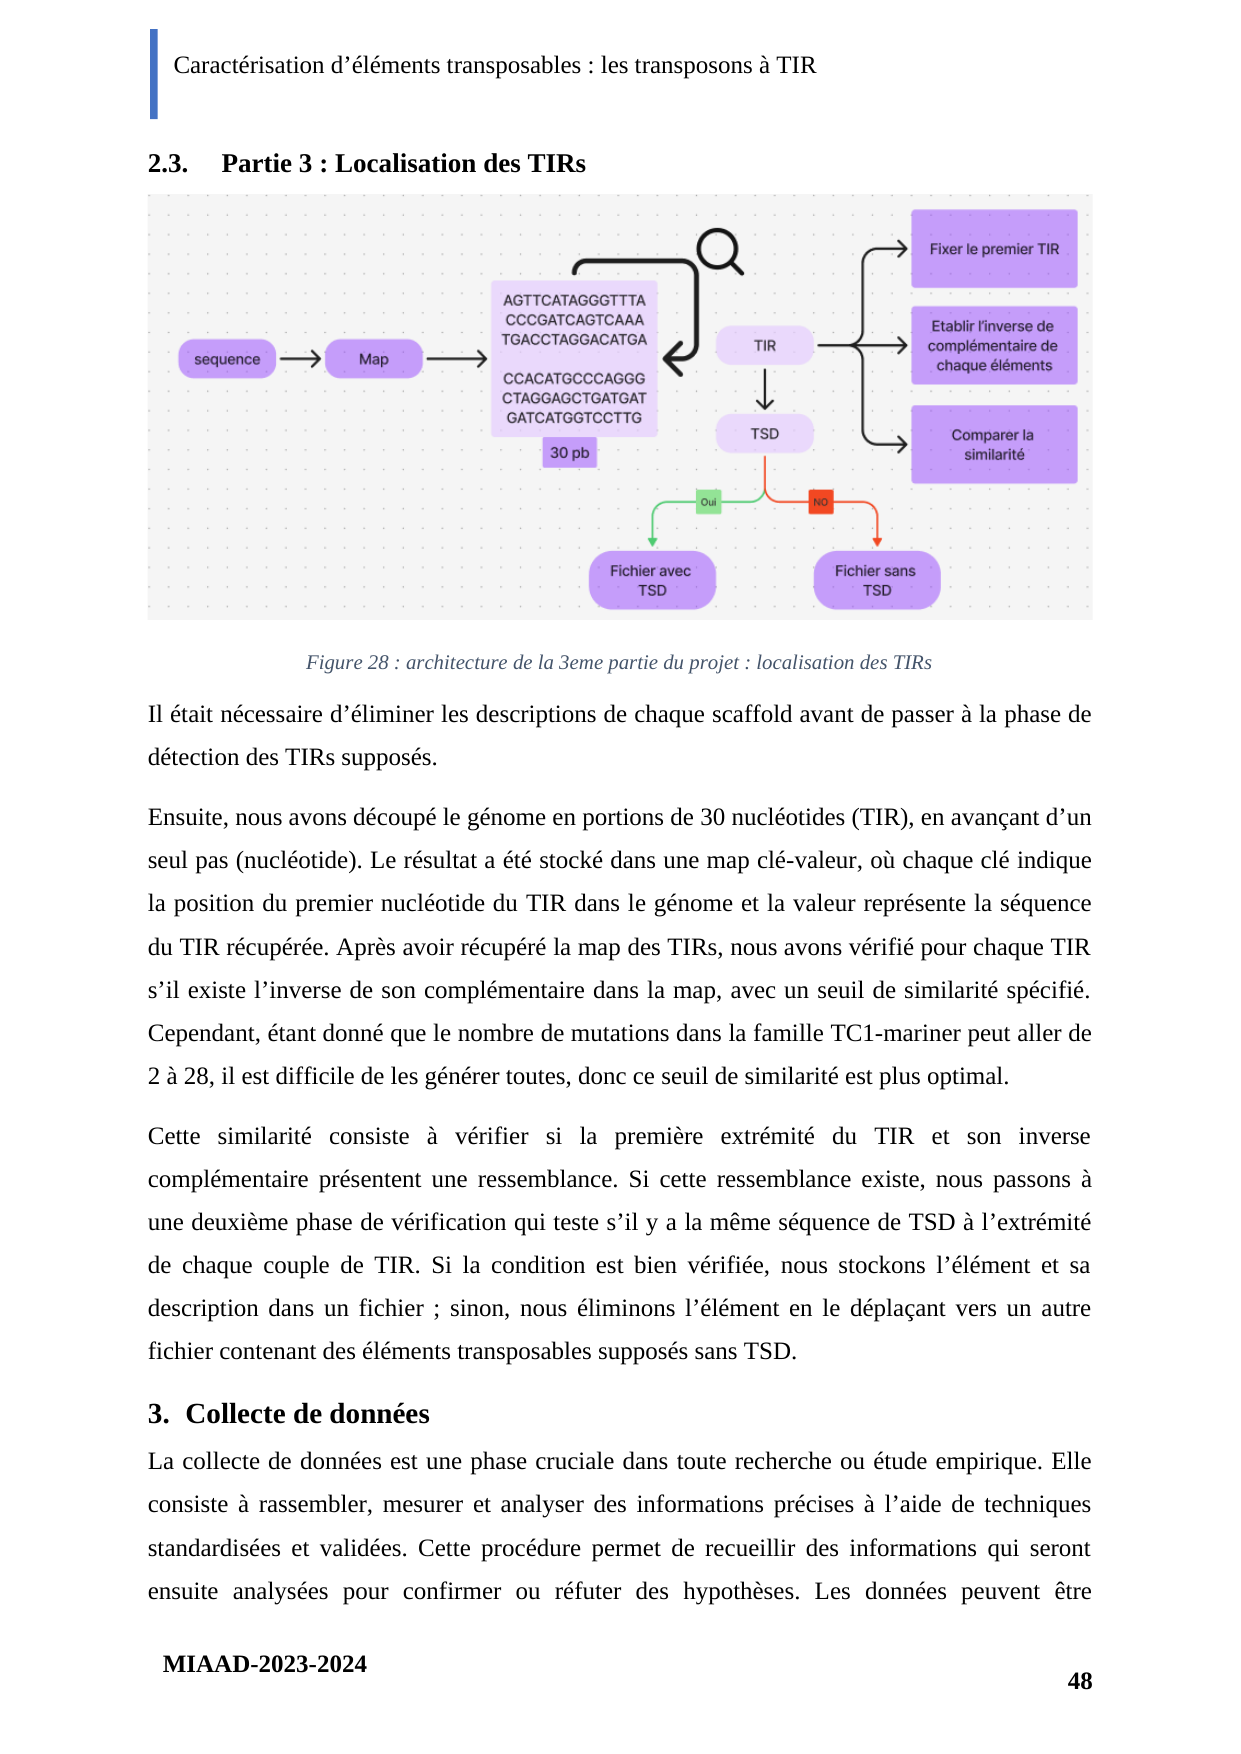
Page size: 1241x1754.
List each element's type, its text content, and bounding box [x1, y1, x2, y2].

picture [147, 194, 1093, 620]
subtitle Collecte de données [148, 1396, 1093, 1430]
text Ensuite, nous avons découpé le génome en portions de 30 nucléotides (TIR), en avançant d’un seul pas (nucléotide). Le résultat a été stocké dans une map clé-valeur, où chaque clé indique la position du premier nucléotide du TIR dans le génome et la valeur représente la séquence du TIR récupérée. Après avoir récupéré la map des TIRs, nous avons vérifié pour chaque TIR s’il existe l’inverse de son complémentaire dans la map, avec un seuil de similarité spécifié. Cependant, étant donné que le nombre de mutations dans la famille TC1-mariner peut aller de 2 à 28, il est difficile de les générer toutes, donc ce seuil de similarité est plus optimal. [148, 802, 1093, 1090]
subtitle Partie 3 : Localisation des TIRs [148, 148, 1093, 179]
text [148, 1446, 1093, 1604]
text Cette similarité consiste à vérifier si la première extrémité du TIR et son inverse complémentaire présentent une ressemblance. Si cette ressemblance existe, nous passons à une deuxième phase de vérification qui teste s’il y a la même séquence de TSD à l’extrémité de chaque couple de TIR. Si la condition est bien vérifiée, nous stockons l’élément et sa description dans un fichier ; sinon, nous éliminons l’élément en le déplaçant vers un autre fichier contenant des éléments transposables supposés sans TSD. [148, 1121, 1093, 1365]
text Il était nécessaire d’éliminer les descriptions de chaque scaffold avant de passer à la phase de détection des TIRs supposés. [148, 699, 1093, 771]
text Figure 28 : architecture de la 3eme partie du projet : localisation des TIRs [148, 650, 1093, 674]
